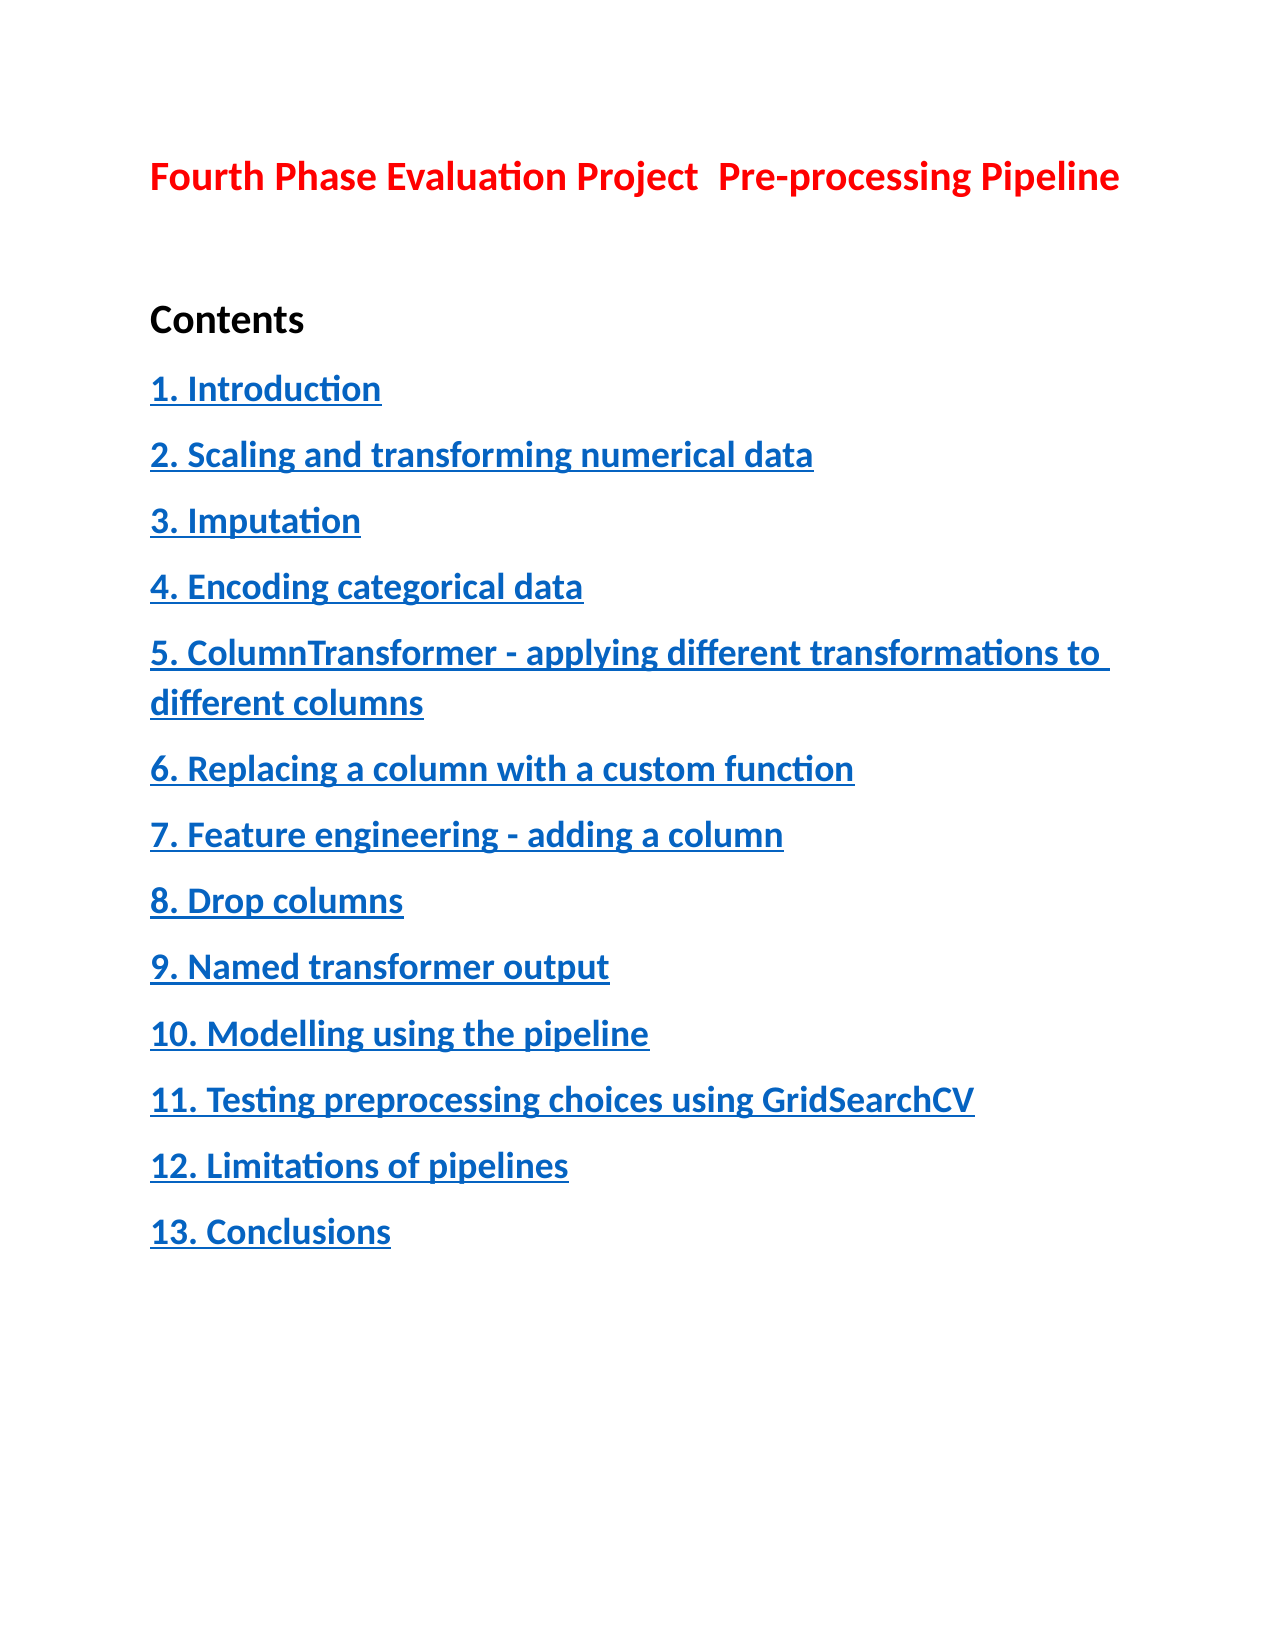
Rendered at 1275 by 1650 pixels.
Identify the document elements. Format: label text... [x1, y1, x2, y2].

text 2. Scaling and transforming numerical data [150, 431, 1125, 477]
text 8. Drop columns [150, 877, 1125, 923]
text 13. Conclusions [150, 1208, 1125, 1254]
text 11. Testing preprocessing choices using GridSearchCV [150, 1076, 1125, 1121]
text 1. Introduction [150, 365, 1125, 411]
text 10. Modelling using the pipeline [150, 1009, 1125, 1055]
text 7. Feature engineering - adding a column [150, 811, 1125, 857]
text 6. Replacing a column with a custom function [150, 745, 1125, 791]
text 5. ColumnTransformer - applying different transformations to different columns [150, 629, 1125, 724]
text Contents [150, 293, 1125, 344]
text 4. Encoding categorical data [150, 563, 1125, 609]
text Fourth Phase Evaluation Project Pre-processing Pipeline [150, 150, 1125, 201]
text 3. Imputation [150, 497, 1125, 543]
text 9. Named transformer output [150, 943, 1125, 989]
text 12. Limitations of pipelines [150, 1142, 1125, 1188]
